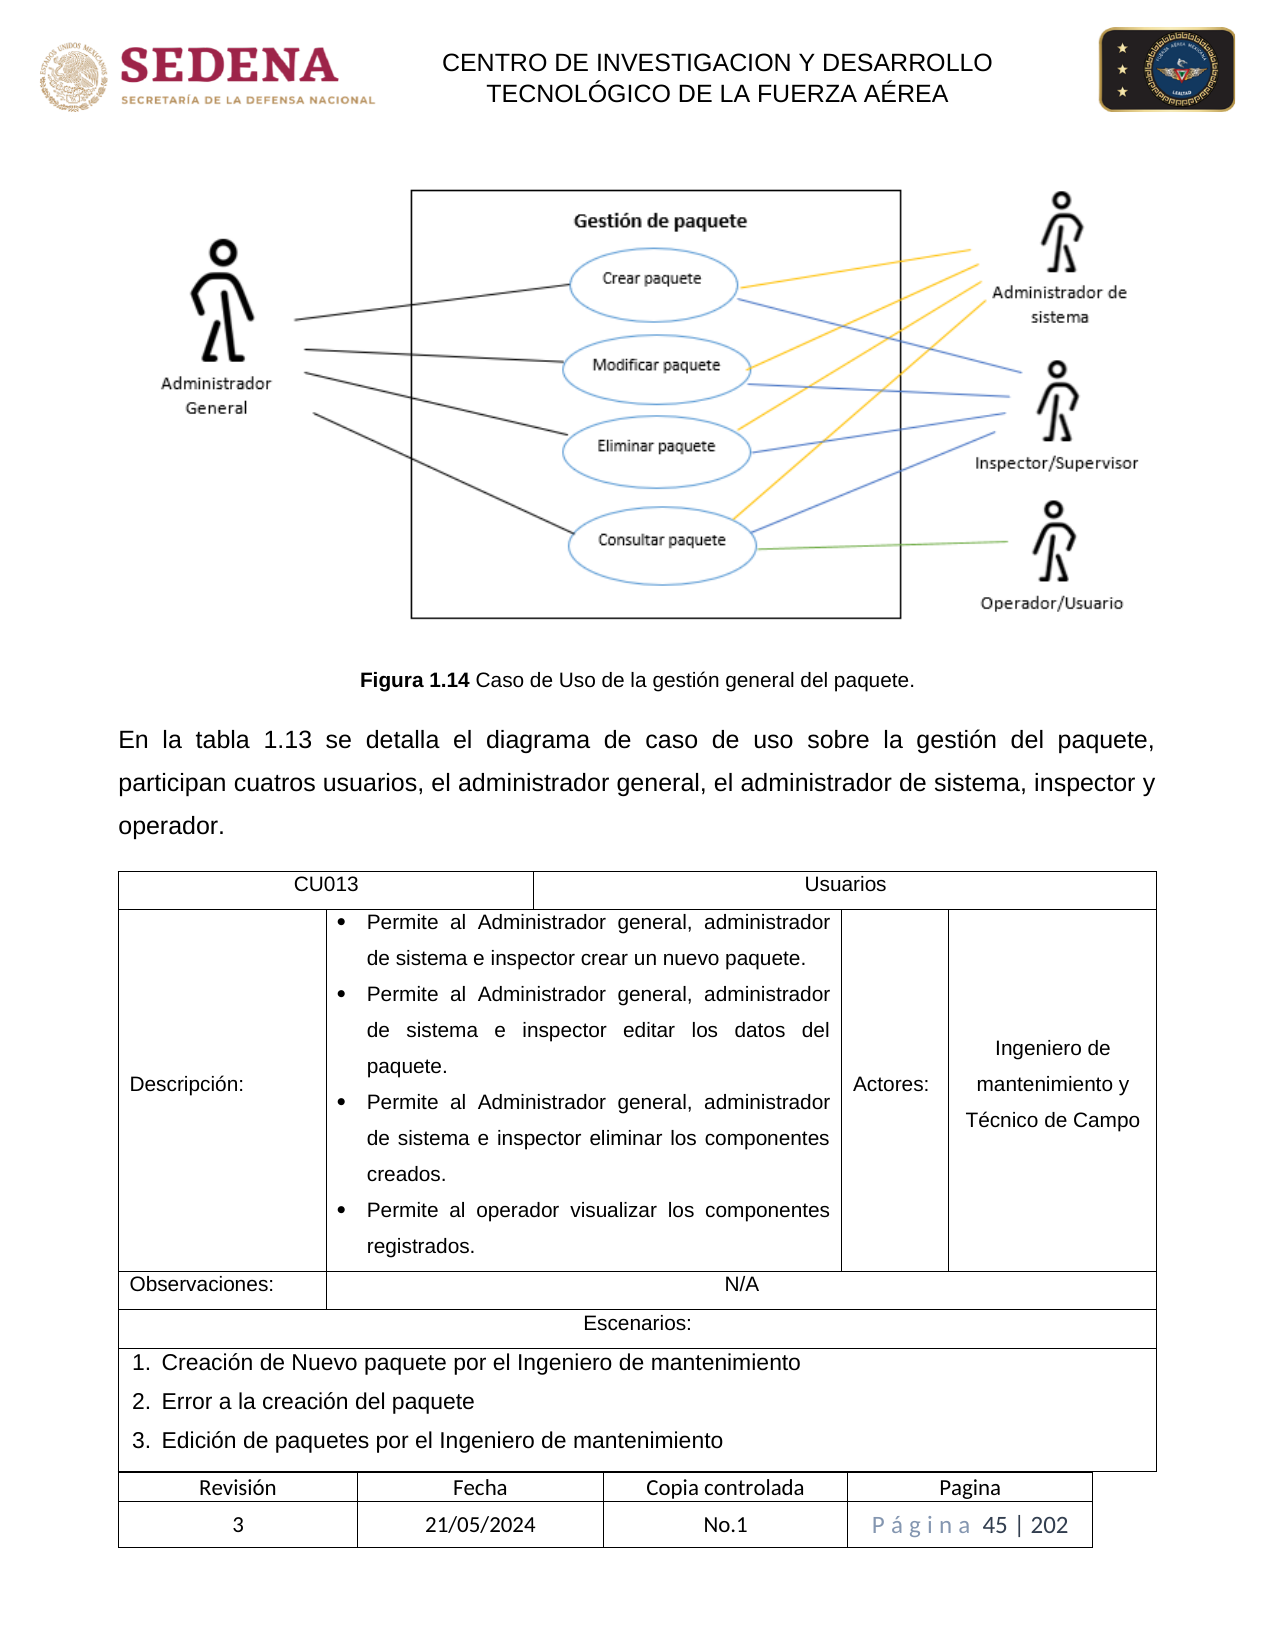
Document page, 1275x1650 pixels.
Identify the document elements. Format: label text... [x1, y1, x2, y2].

picture [118, 164, 1157, 638]
text En la tabla 1.13 se detalla el diagrama de caso de uso sobre la gestión del paquete, participan cuatros usuarios, el administrador general, el administrador de sistema, inspector y operador. [118, 725, 1157, 840]
table_cell Descripción: [119, 910, 326, 1271]
picture [39, 27, 1236, 112]
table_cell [119, 1349, 1156, 1471]
table_cell Permite al Administrador general, administrador de sistema e inspector crear un nuevo paquete. Permite al Administrador general, administrador de sistema e inspector editar los datos del paquete. Permite al Administrador general, administrador de sistema e inspector eliminar los componentes creados. Permite al operador visualizar los componentes registrados. [327, 910, 841, 1271]
table_cell Ingeniero de mantenimiento y Técnico de Campo [949, 910, 1156, 1271]
table_header Usuarios [534, 872, 1156, 909]
table_cell N/A [327, 1272, 1156, 1309]
table_cell Actores: [842, 910, 948, 1271]
table_cell Observaciones: [119, 1272, 326, 1309]
table_cell Escenarios: [119, 1310, 1156, 1347]
table_header CU013 [119, 872, 533, 909]
text Figura 1.14 Caso de Uso de la gestión general del paquete. [118, 638, 1157, 692]
